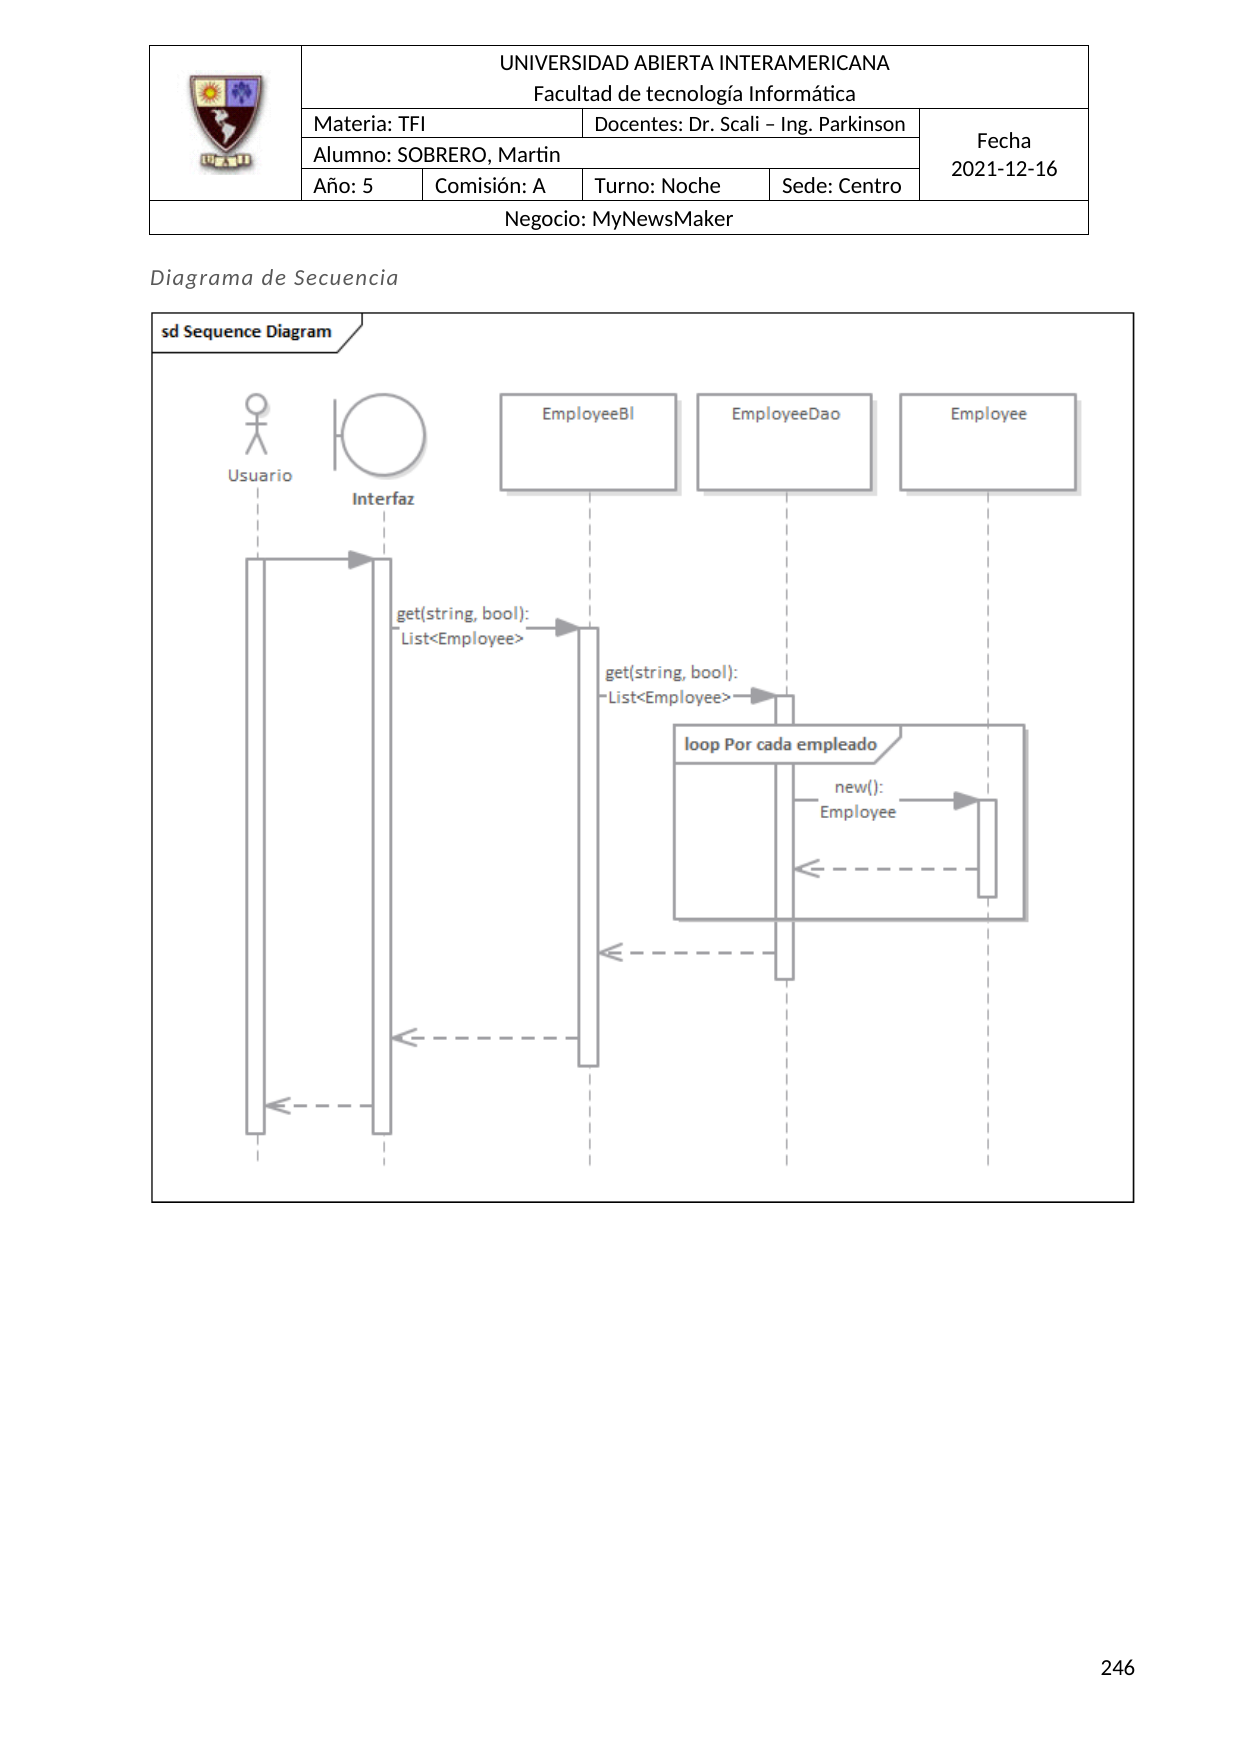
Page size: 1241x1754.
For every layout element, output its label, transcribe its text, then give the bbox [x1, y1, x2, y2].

picture [150, 311, 1136, 1203]
subtitle Diagrama de Secuencia [150, 263, 1135, 291]
picture [175, 67, 276, 180]
